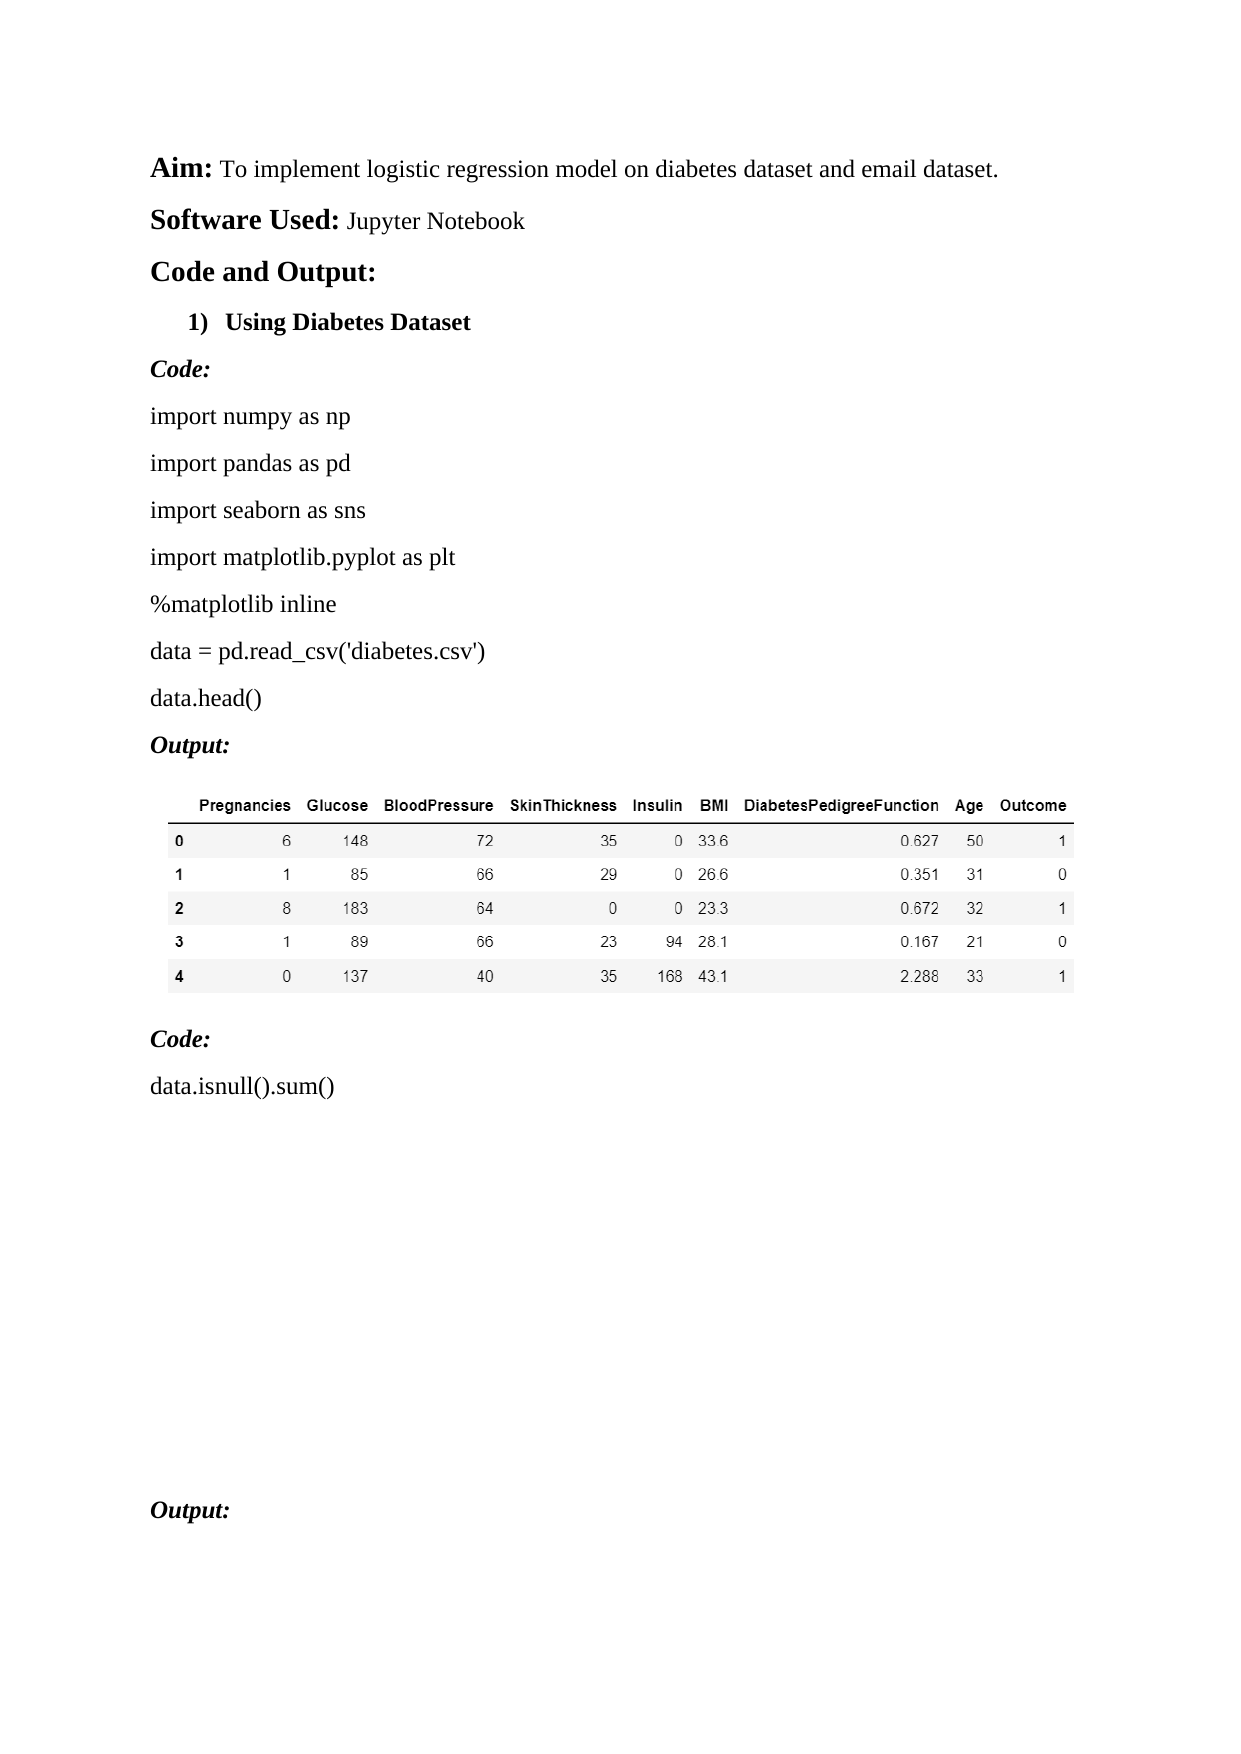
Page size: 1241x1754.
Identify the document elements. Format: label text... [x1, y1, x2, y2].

text Code: [150, 1024, 1090, 1053]
text Software Used: Jupyter Notebook [150, 202, 1090, 236]
text Output: [150, 730, 1090, 759]
picture [150, 777, 1091, 1006]
text Output: [150, 1495, 1090, 1524]
text Aim: To implement logistic regression model on diabetes dataset and email dataset. [150, 150, 1090, 183]
text Code: [150, 354, 1090, 382]
text Code and Output: [150, 254, 1090, 288]
text import numpy as np [150, 401, 1090, 429]
text data.head() [150, 683, 1090, 712]
text import seaborn as sns [150, 495, 1090, 524]
text data = pd.read_csv('diabetes.csv') [150, 636, 1090, 665]
list Using Diabetes Dataset [187, 307, 1090, 335]
text data.isnull().sum() [150, 1071, 1090, 1100]
text %matplotlib inline [150, 589, 1090, 618]
text import matplotlib.pyplot as plt [150, 542, 1090, 571]
text import pandas as pd [150, 448, 1090, 477]
